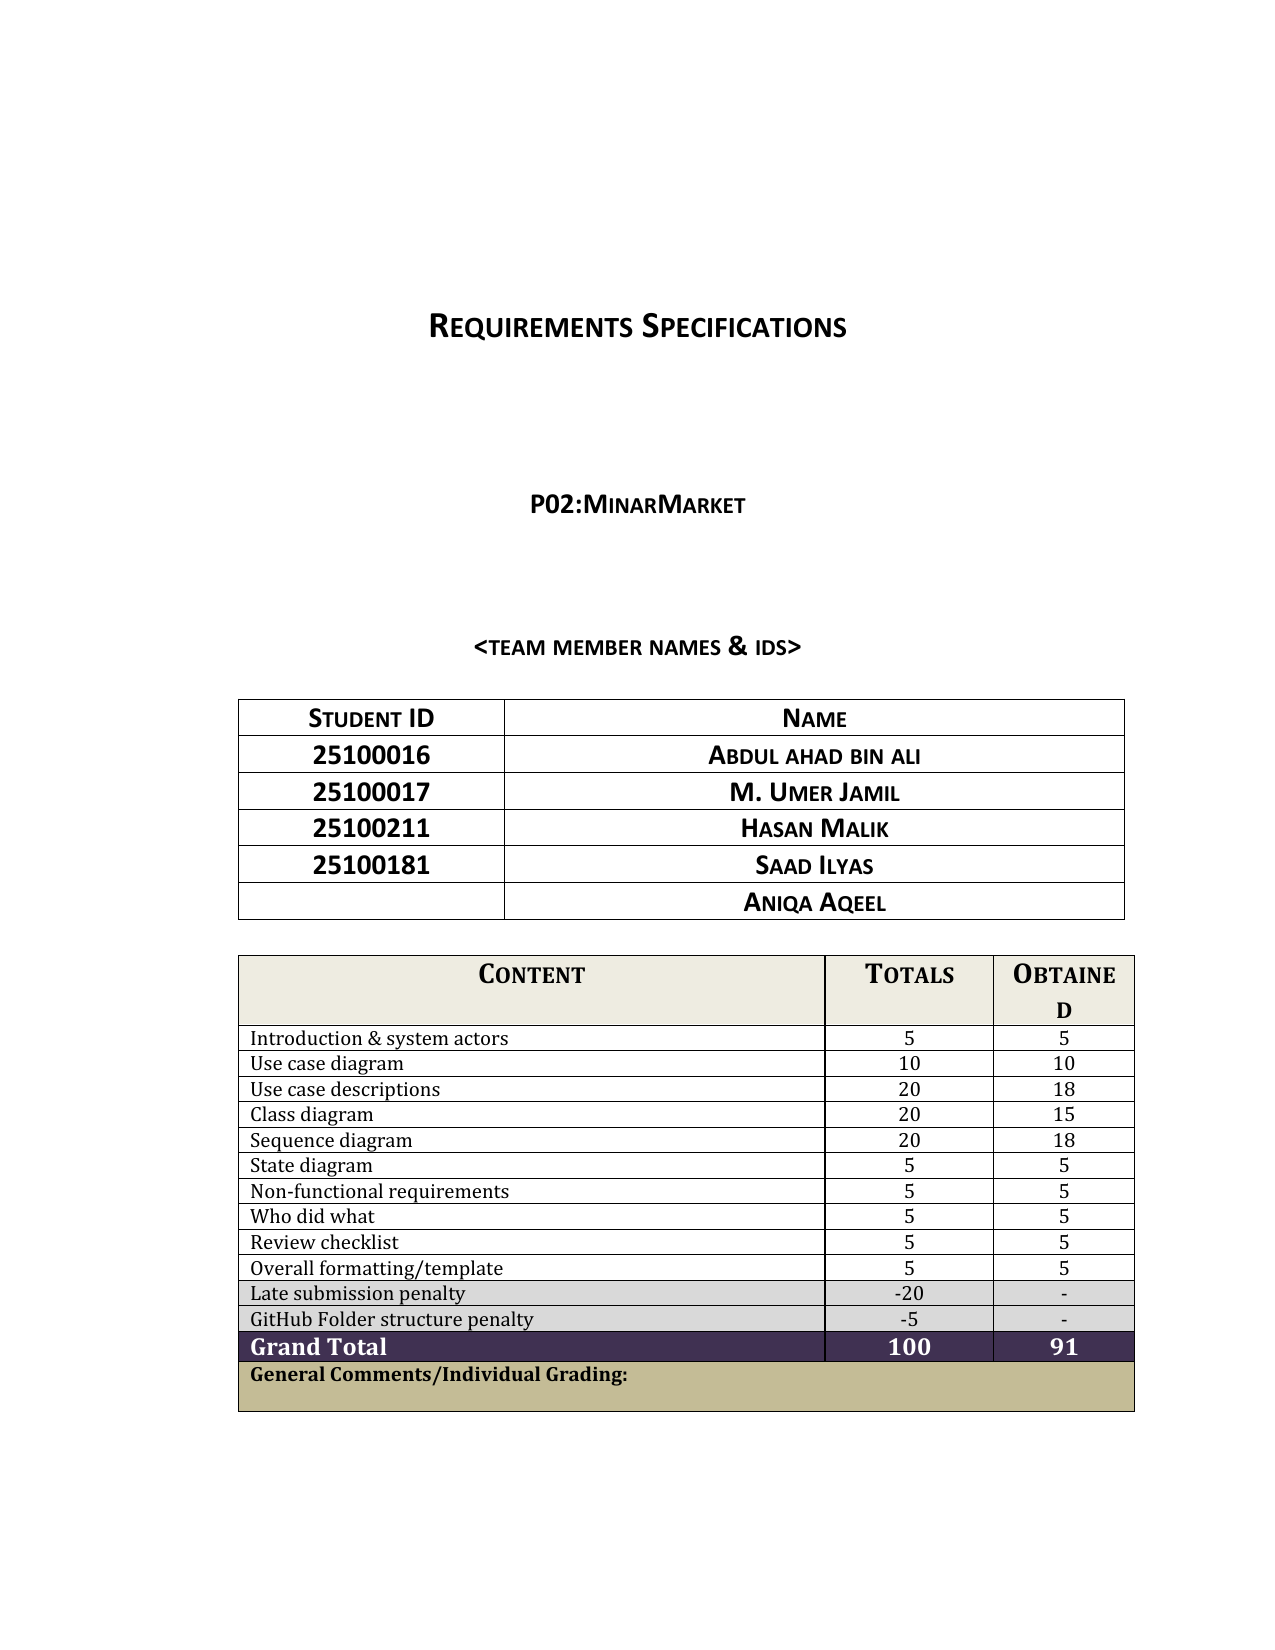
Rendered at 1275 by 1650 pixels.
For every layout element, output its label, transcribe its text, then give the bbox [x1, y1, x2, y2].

table_cell 5 [994, 1179, 1134, 1203]
table_cell 10 [826, 1051, 993, 1076]
table_cell 5 [826, 1026, 993, 1050]
table_cell Aniqa Aqeel [505, 883, 1124, 918]
table_cell Overall formatting/template [239, 1255, 824, 1280]
table_header Student ID [239, 700, 504, 735]
table_cell Use case descriptions [239, 1077, 824, 1101]
table_cell 100 [826, 1332, 993, 1361]
table_cell 5 [994, 1204, 1134, 1229]
table_cell Late submission penalty [239, 1281, 824, 1305]
table_cell 25100181 [239, 846, 504, 882]
table_cell Hasan Malik [505, 810, 1124, 845]
table_cell 18 [994, 1077, 1134, 1101]
table_cell General Comments/Individual Grading: [239, 1362, 1134, 1411]
table_cell Review checklist [239, 1230, 824, 1254]
table_cell Abdul ahad bin ali [505, 736, 1124, 772]
table_cell Grand Total [239, 1332, 824, 1361]
table_cell Saad Ilyas [505, 846, 1124, 882]
text <team member names & ids> [150, 627, 1125, 663]
table_cell Use case diagram [239, 1051, 824, 1076]
table_cell 25100016 [239, 736, 504, 772]
table_cell Non-functional requirements [239, 1179, 824, 1203]
table_cell State diagram [239, 1153, 824, 1178]
table_header Obtained [994, 956, 1134, 1024]
table_cell 25100211 [239, 810, 504, 845]
table_header Content [239, 956, 824, 1024]
table_cell 5 [994, 1230, 1134, 1254]
table_cell 20 [826, 1077, 993, 1101]
table_cell 5 [826, 1230, 993, 1254]
table_cell 5 [826, 1204, 993, 1229]
table_cell 20 [826, 1128, 993, 1152]
table_cell 10 [994, 1051, 1134, 1076]
table_cell [239, 883, 504, 918]
table_cell 5 [826, 1255, 993, 1280]
table_cell M. Umer Jamil [505, 773, 1124, 808]
table_cell 15 [994, 1102, 1134, 1127]
table_cell -5 [826, 1306, 993, 1331]
table_cell -20 [826, 1281, 993, 1305]
table_cell Class diagram [239, 1102, 824, 1127]
text Requirements Specifications [150, 301, 1125, 347]
table_cell 5 [826, 1153, 993, 1178]
table_cell 5 [994, 1255, 1134, 1280]
table_cell 5 [826, 1179, 993, 1203]
table_cell Introduction & system actors [239, 1026, 824, 1050]
table_cell 25100017 [239, 773, 504, 808]
table_cell 5 [994, 1153, 1134, 1178]
text P02:MinarMarket [150, 485, 1125, 520]
table_cell Sequence diagram [239, 1128, 824, 1152]
table_cell 20 [826, 1102, 993, 1127]
table_header Totals [826, 956, 993, 1024]
table_cell - [994, 1306, 1134, 1331]
table_cell - [994, 1281, 1134, 1305]
table_header Name [505, 700, 1124, 735]
table_cell 5 [994, 1026, 1134, 1050]
table_cell GitHub Folder structure penalty [239, 1306, 824, 1331]
table_cell Who did what [239, 1204, 824, 1229]
table_cell 91 [994, 1332, 1134, 1361]
table_cell 18 [994, 1128, 1134, 1152]
